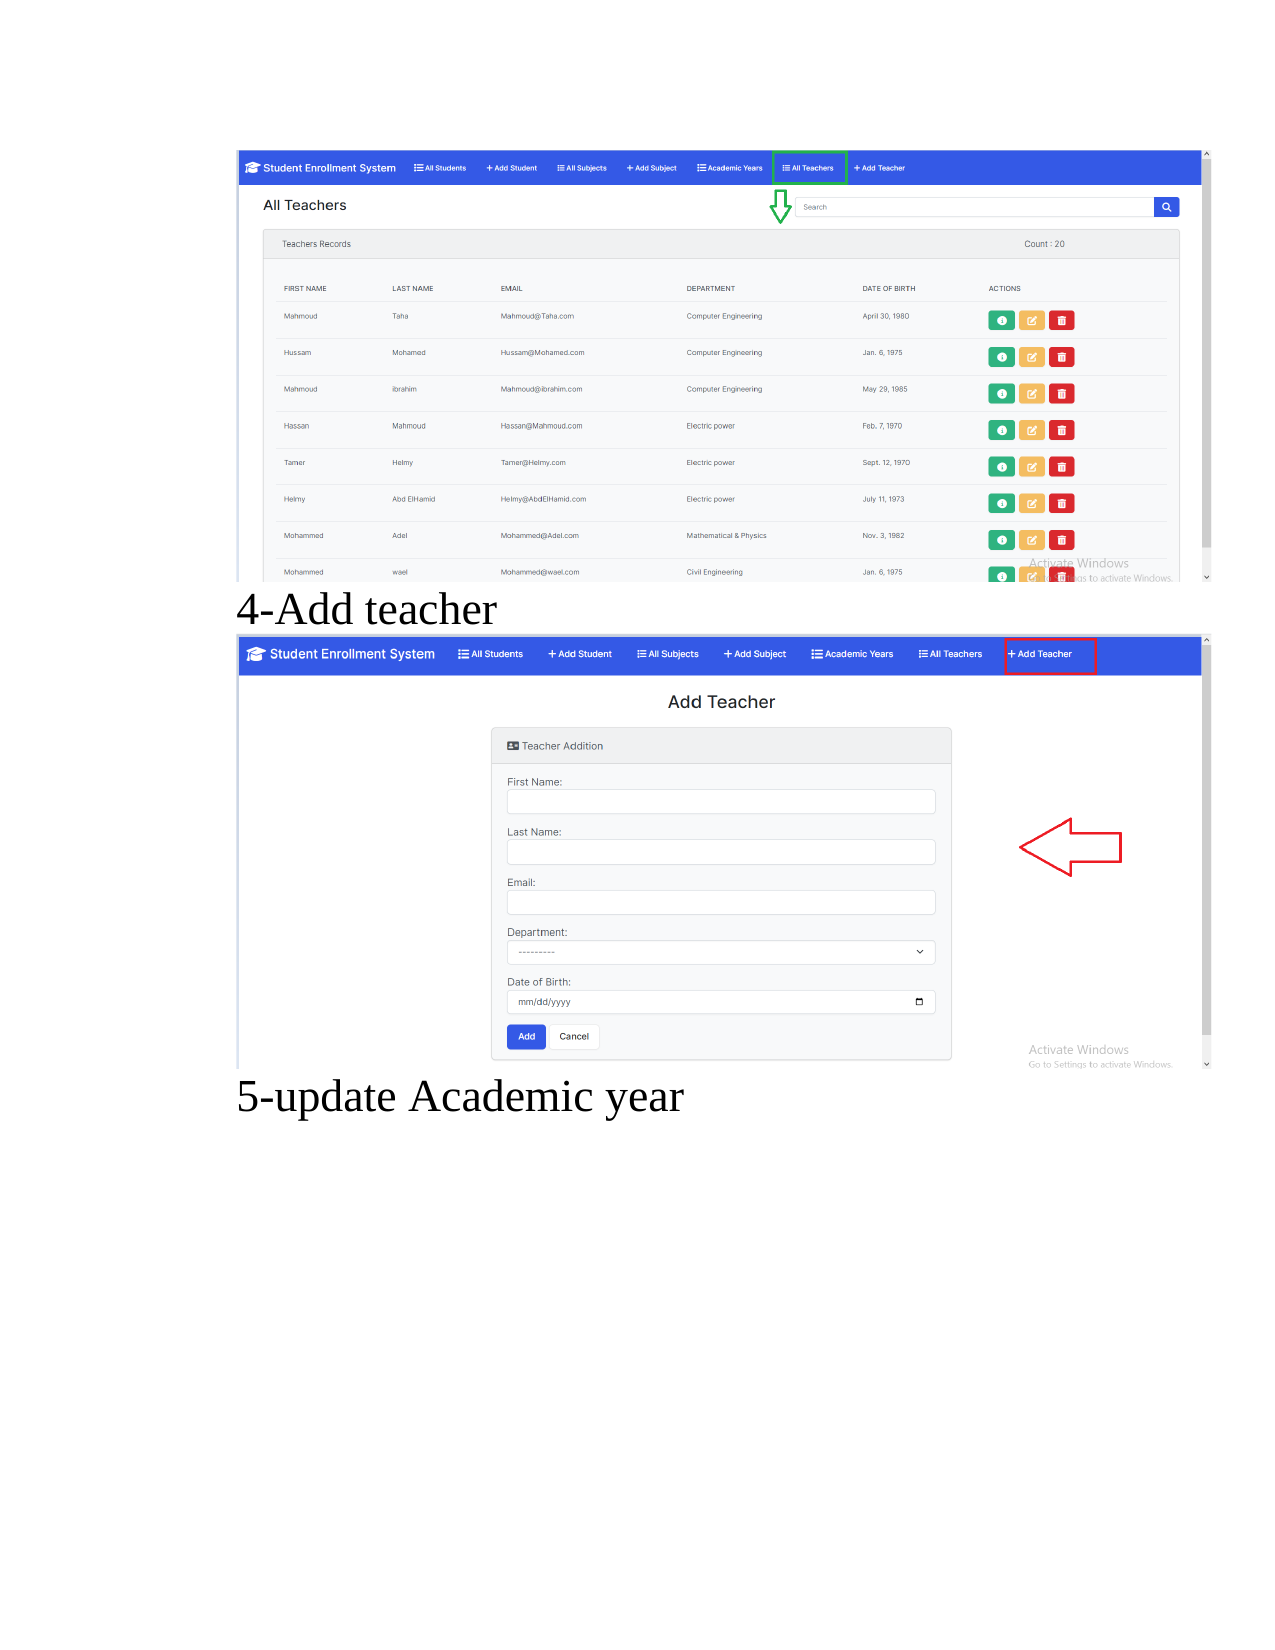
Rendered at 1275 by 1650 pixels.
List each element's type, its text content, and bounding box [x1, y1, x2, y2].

picture [236, 150, 1212, 582]
text 5-update Academic year [236, 1069, 1125, 1122]
text 4-Add teacher [236, 582, 1125, 633]
picture [236, 633, 1212, 1069]
